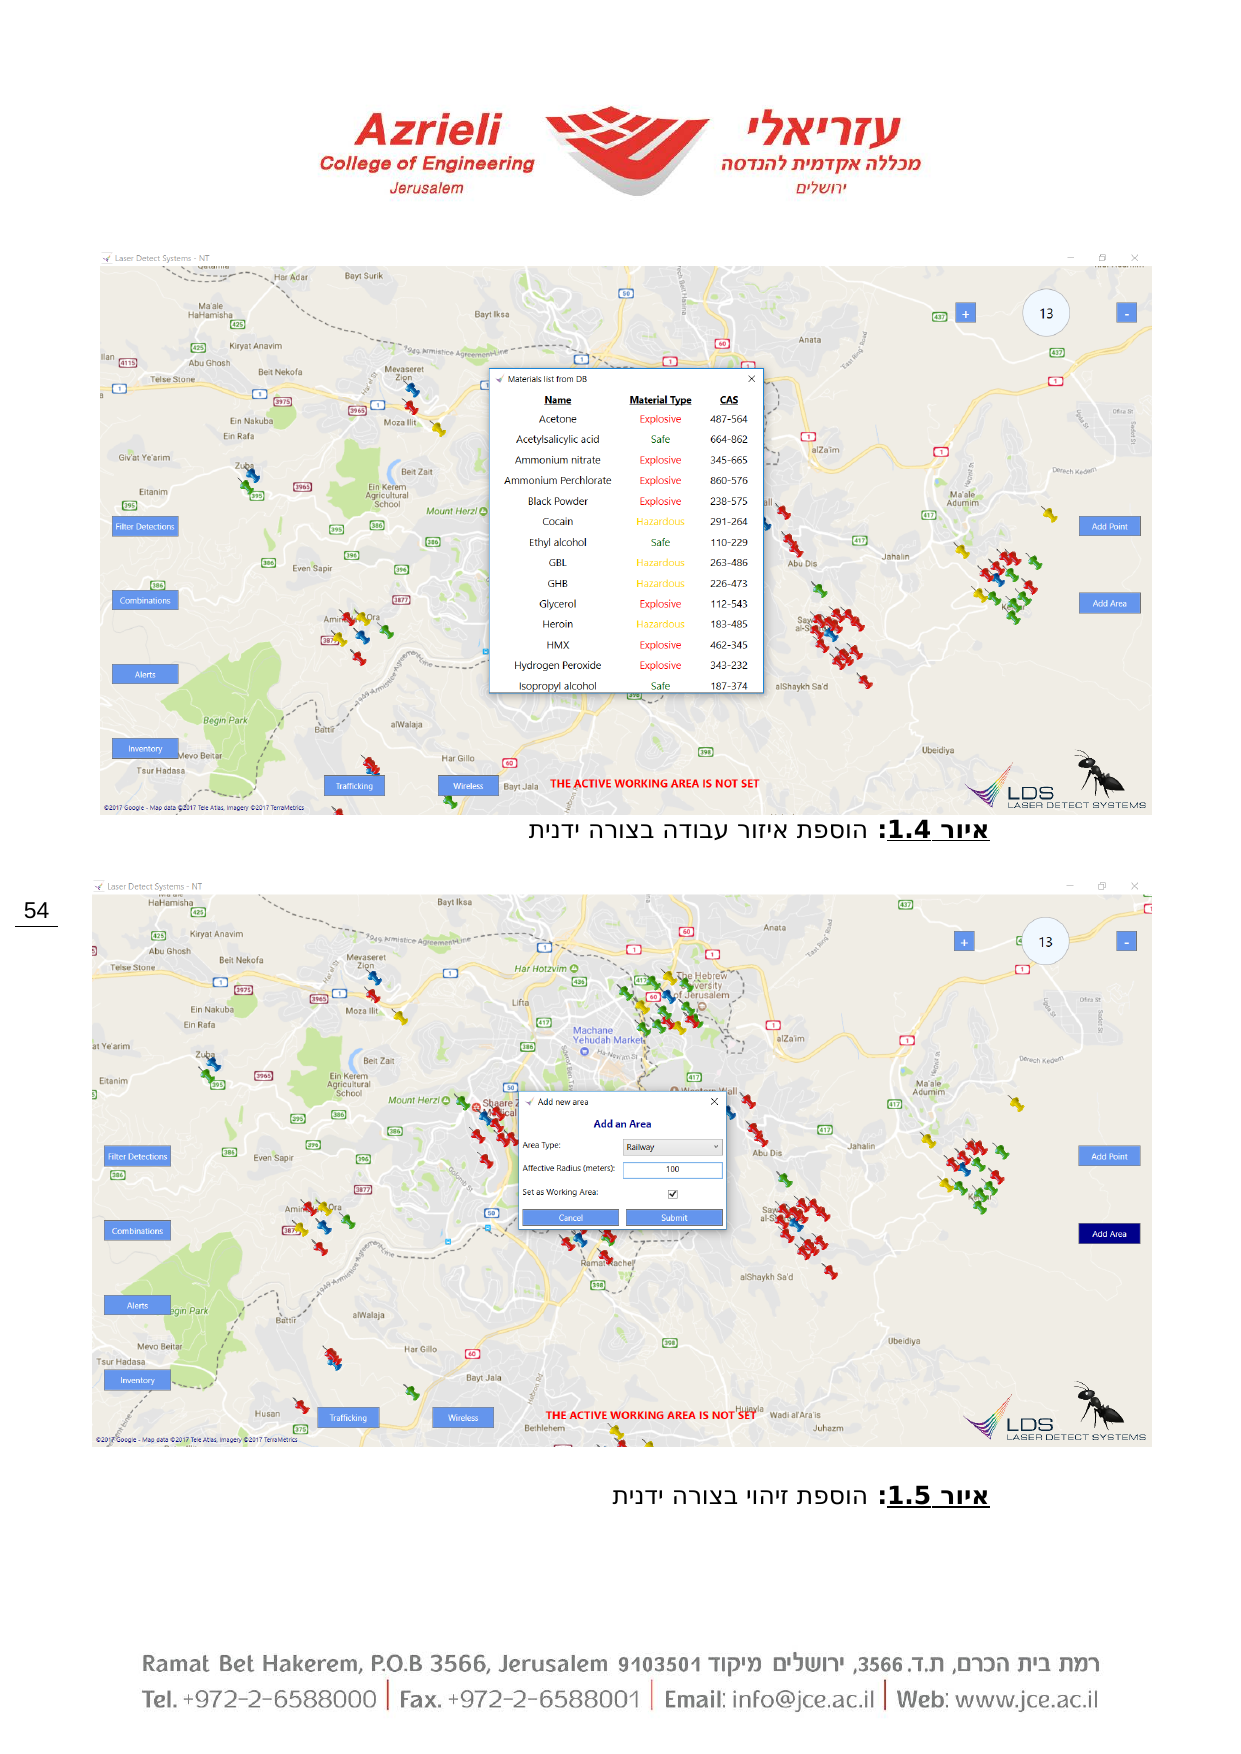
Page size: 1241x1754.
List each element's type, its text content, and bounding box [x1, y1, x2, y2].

picture [100, 250, 1152, 815]
picture [42, 44, 1199, 221]
picture [92, 878, 1152, 1447]
text איור 1.5: הוספת זיהוי בצורה ידנית [177, 1481, 989, 1510]
text איור 1.4: הוספת איזור עבודה בצורה ידנית [177, 815, 989, 844]
picture [107, 1633, 1133, 1742]
